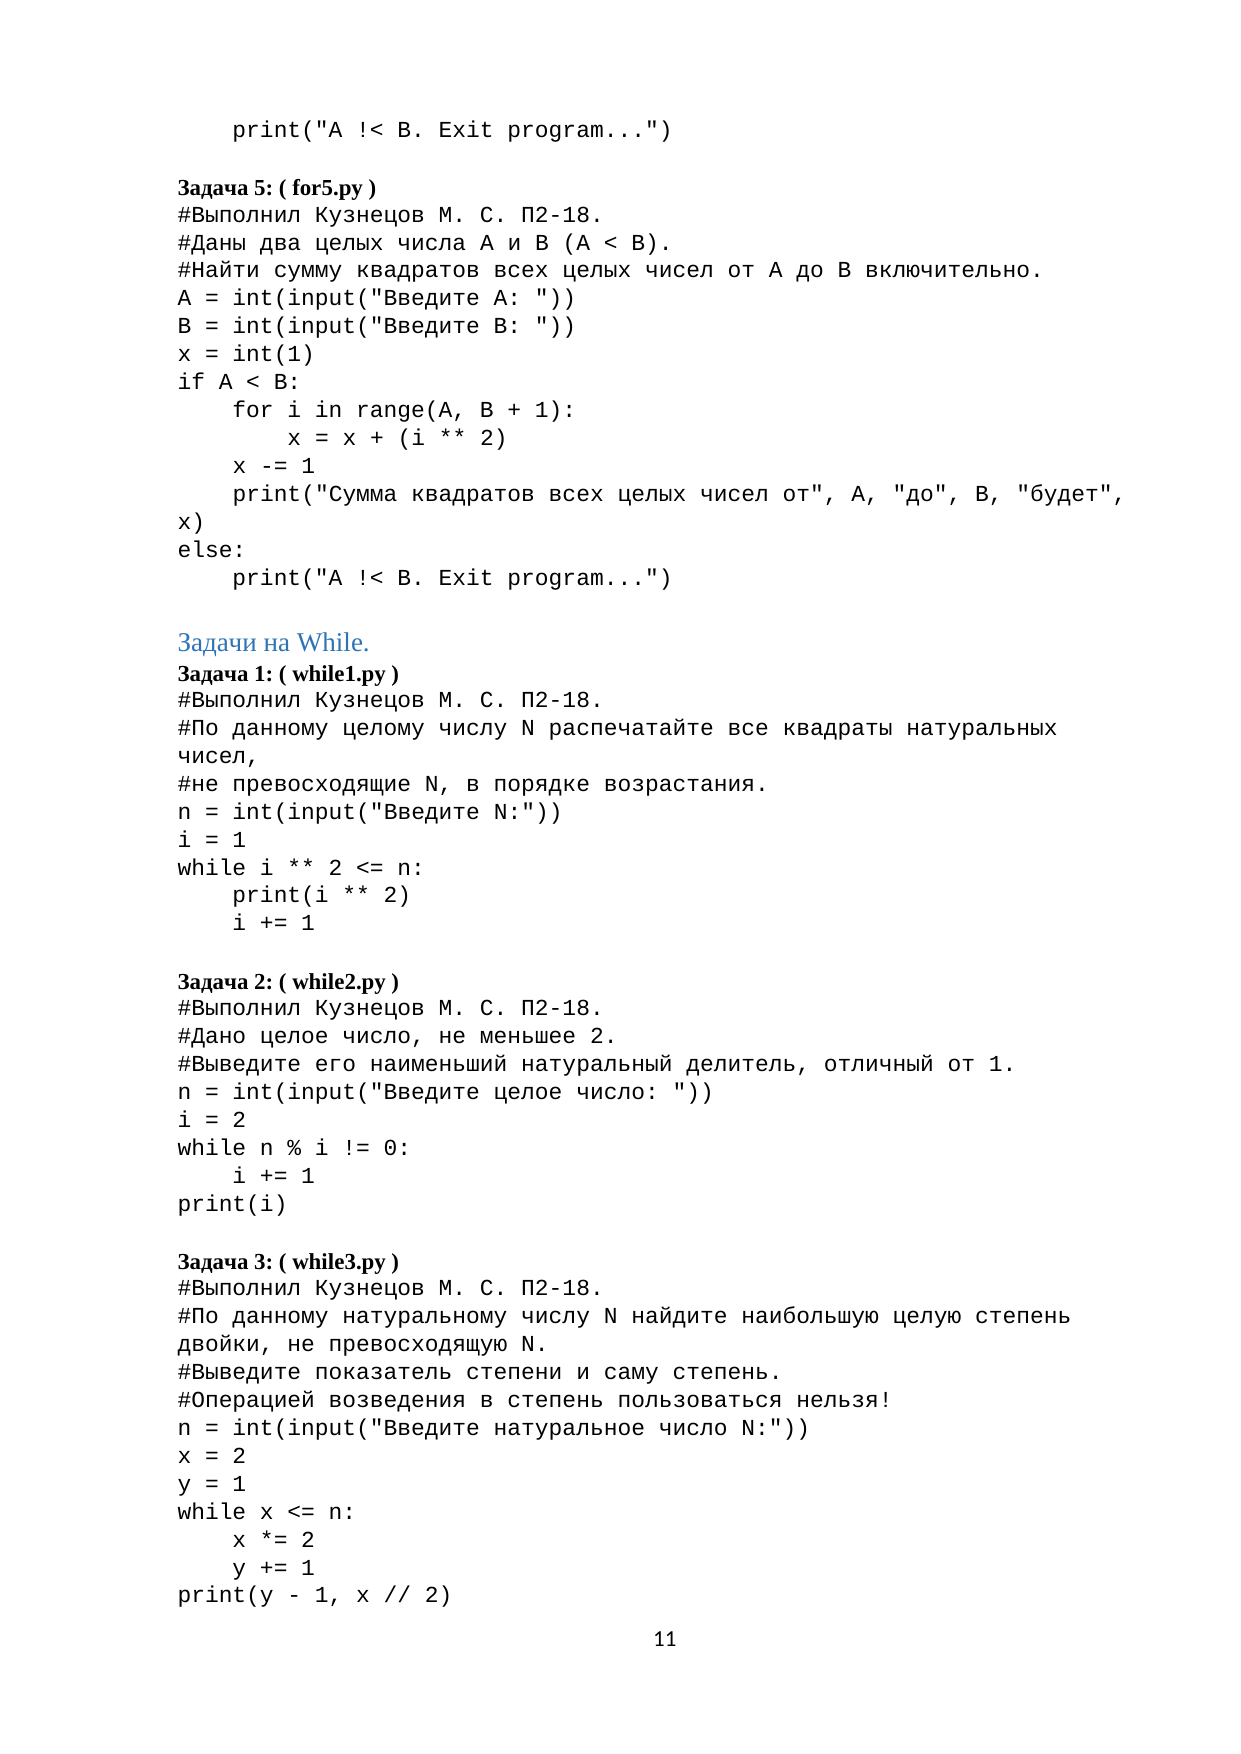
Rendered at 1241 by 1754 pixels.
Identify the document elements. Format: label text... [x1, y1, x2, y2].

text y += 1 [177, 1556, 1152, 1582]
text x = x + (i ** 2) [177, 426, 1152, 452]
text n = int(input("Введите целое число: ")) [177, 1080, 1152, 1106]
text B = int(input("Введите B: ")) [177, 314, 1152, 341]
text print("A !< B. Exit program...") [177, 566, 1152, 592]
text while n % i != 0: [177, 1136, 1152, 1162]
text #Выполнил Кузнецов М. С. П2-18. [177, 688, 1152, 714]
text #Выведите его наименьший натуральный делитель, отличный от 1. [177, 1052, 1152, 1078]
text #Дано целое число, не меньшее 2. [177, 1024, 1152, 1050]
text while x <= n: [177, 1500, 1152, 1526]
text Задача 5: ( for5.py ) [177, 174, 1152, 201]
text Задача 3: ( while3.py ) [177, 1248, 1152, 1274]
text #Выполнил Кузнецов М. С. П2-18. [177, 996, 1152, 1022]
text i += 1 [177, 912, 1152, 938]
text y = 1 [177, 1472, 1152, 1498]
text print(i) [177, 1192, 1152, 1218]
text i += 1 [177, 1164, 1152, 1190]
text #По данному целому числу N распечатайте все квадраты натуральных чисел, [177, 716, 1152, 770]
text #не превосходящие N, в порядке возрастания. [177, 772, 1152, 798]
text else: [177, 538, 1152, 564]
text print("A !< B. Exit program...") [177, 118, 1152, 144]
text if A < B: [177, 370, 1152, 396]
text x -= 1 [177, 454, 1152, 480]
text #Даны два целых числа A и B (A < B). [177, 231, 1152, 257]
text #Выведите показатель степени и саму степень. [177, 1360, 1152, 1386]
text #По данному натуральному числу N найдите наибольшую целую степень двойки, не превосходящую N. [177, 1304, 1152, 1358]
text #Операцией возведения в степень пользоваться нельзя! [177, 1388, 1152, 1414]
text n = int(input("Введите N:")) [177, 800, 1152, 826]
text print(y - 1, x // 2) [177, 1584, 1152, 1610]
text A = int(input("Введите A: ")) [177, 287, 1152, 313]
text x = 2 [177, 1444, 1152, 1470]
text n = int(input("Введите натуральное число N:")) [177, 1416, 1152, 1442]
text i = 2 [177, 1108, 1152, 1134]
text Задача 2: ( while2.py ) [177, 968, 1152, 994]
subtitle Задачи на While. [177, 626, 1152, 657]
text #Найти сумму квадратов всех целых чисел от A до B включительно. [177, 259, 1152, 285]
text while i ** 2 <= n: [177, 856, 1152, 882]
text print("Сумма квадратов всех целых чисел от", A, "до", B, "будет", x) [177, 482, 1152, 536]
text i = 1 [177, 828, 1152, 854]
text for i in range(A, B + 1): [177, 398, 1152, 424]
text #Выполнил Кузнецов М. С. П2-18. [177, 203, 1152, 229]
text x *= 2 [177, 1528, 1152, 1554]
text print(i ** 2) [177, 884, 1152, 910]
text Задача 1: ( while1.py ) [177, 660, 1152, 686]
text x = int(1) [177, 342, 1152, 368]
text #Выполнил Кузнецов М. С. П2-18. [177, 1277, 1152, 1303]
